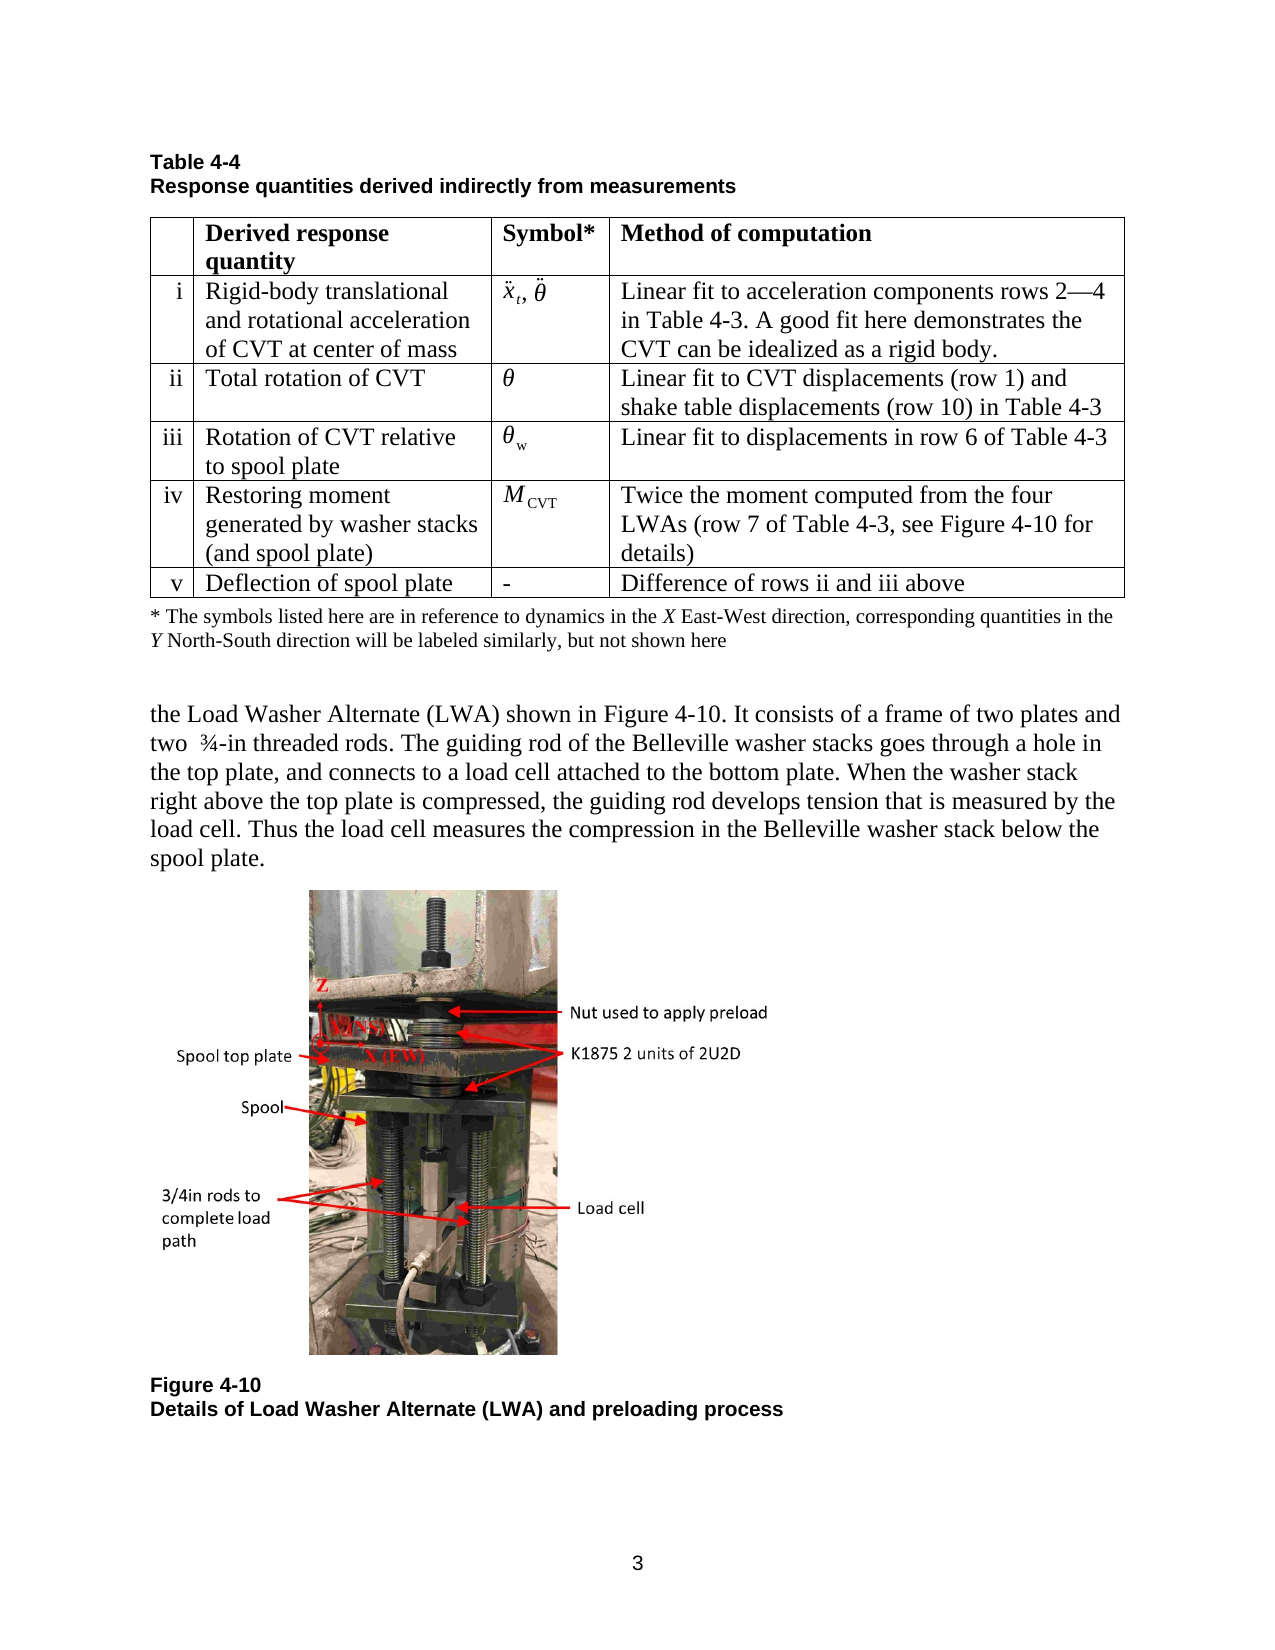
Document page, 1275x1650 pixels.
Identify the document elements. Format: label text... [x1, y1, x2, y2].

table_cell Total rotation of CVT [194, 364, 491, 421]
table_cell [492, 481, 609, 567]
table_header [151, 218, 193, 275]
table_cell v [151, 568, 193, 597]
table_cell - [492, 568, 609, 597]
table_cell Rotation of CVT relative to spool plate [194, 422, 491, 479]
table_cell Restoring moment generated by washer stacks (and spool plate) [194, 481, 491, 567]
table_cell ii [151, 364, 193, 421]
table_cell Rigid-body translational and rotational acceleration of CVT at center of mass [194, 276, 491, 362]
table_header Derived response quantity [194, 218, 491, 275]
table_cell Difference of rows ii and iii above [610, 568, 1124, 597]
table_cell , [492, 276, 609, 362]
picture [150, 890, 779, 1355]
table_cell iv [151, 481, 193, 567]
table_header Method of computation [610, 218, 1124, 275]
table_cell iii [151, 422, 193, 479]
table_cell [492, 422, 609, 479]
table_cell [492, 364, 609, 421]
table_cell i [151, 276, 193, 362]
table_header Symbol* [492, 218, 609, 275]
text * The symbols listed here are in reference to dynamics in the X East-West direction, corresponding quantities in the Y North-South direction will be labeled similarly, but not shown here [150, 604, 1125, 652]
table_cell Deflection of spool plate [194, 568, 491, 597]
